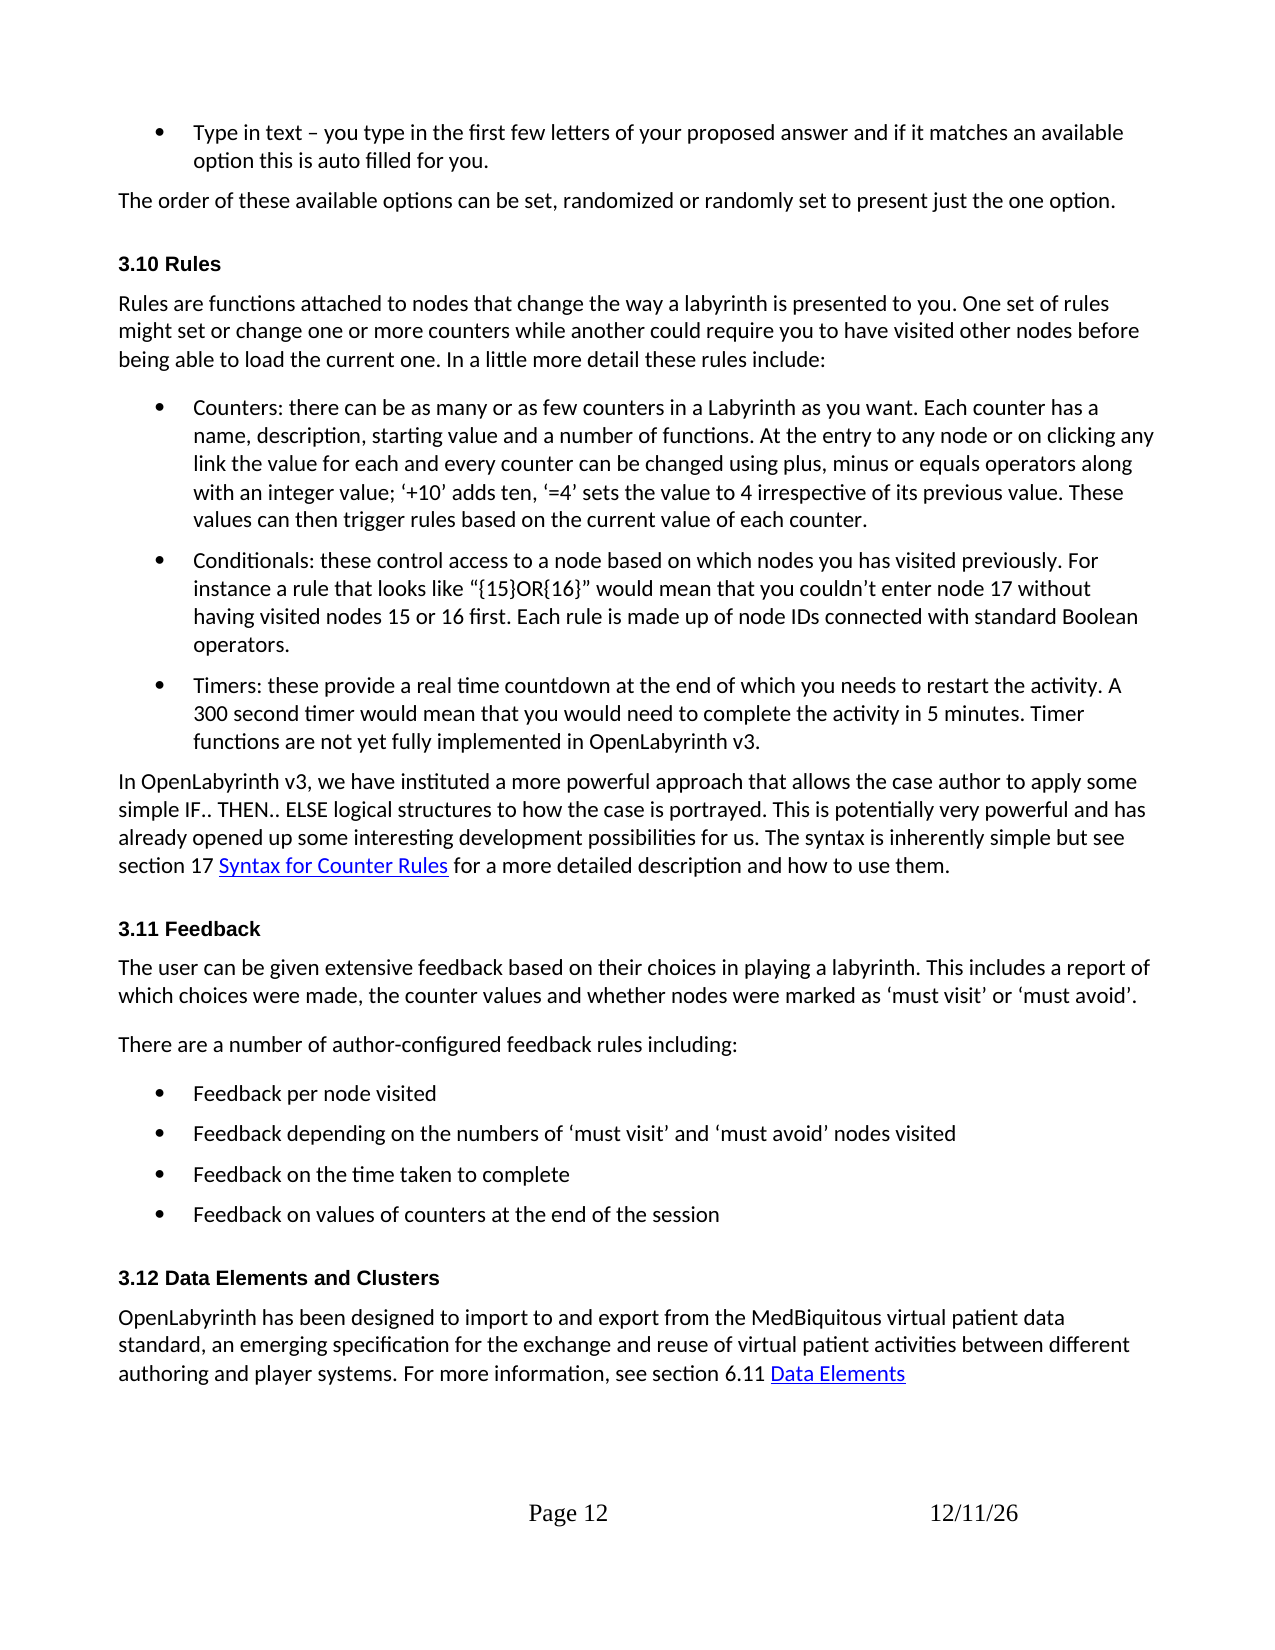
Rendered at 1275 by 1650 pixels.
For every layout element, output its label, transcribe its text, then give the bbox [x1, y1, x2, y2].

subtitle Feedback [118, 917, 1157, 941]
text The order of these available options can be set, randomized or randomly set to present just the one option. [118, 187, 1157, 215]
text In OpenLabyrinth v3, we have instituted a more powerful approach that allows the case author to apply some simple IF.. THEN.. ELSE logical structures to how the case is portrayed. This is potentially very powerful and has already opened up some interesting development possibilities for us. The syntax is inherently simple but see section 17 Syntax for Counter Rules for a more detailed description and how to use them. [118, 767, 1157, 879]
text OpenLabyrinth has been designed to import to and export from the MedBiquitous virtual patient data standard, an emerging specification for the exchange and reuse of virtual patient activities between different authoring and player systems. For more information, see section 6.11 Data Elements [118, 1303, 1157, 1387]
subtitle Data Elements and Clusters [118, 1266, 1157, 1290]
list Conditionals: these control access to a node based on which nodes you has visited previously. For instance a rule that looks like “{15}OR{16}” would mean that you couldn’t enter node 17 without having visited nodes 15 or 16 first. Each rule is made up of node IDs connected with standard Boolean operators. [156, 546, 1157, 658]
list Feedback on the time taken to complete [156, 1160, 1157, 1188]
subtitle Rules [118, 252, 1157, 276]
text The user can be given extensive feedback based on their choices in playing a labyrinth. This includes a report of which choices were made, the counter values and whether nodes were marked as ‘must visit’ or ‘must avoid’. [118, 953, 1157, 1009]
list Feedback on values of counters at the end of the session [156, 1201, 1157, 1229]
list Timers: these provide a real time countdown at the end of which you needs to restart the activity. A 300 second timer would mean that you would need to complete the activity in 5 minutes. Timer functions are not yet fully implemented in OpenLabyrinth v3. [156, 671, 1157, 755]
text There are a number of author-configured feedback rules including: [118, 1030, 1157, 1058]
list Feedback depending on the numbers of ‘must visit’ and ‘must avoid’ nodes visited [156, 1119, 1157, 1148]
text Rules are functions attached to nodes that change the way a labyrinth is presented to you. One set of rules might set or change one or more counters while another could require you to have visited other nodes before being able to load the current one. In a little more detail these rules include: [118, 289, 1157, 373]
list Feedback per node visited [156, 1079, 1157, 1107]
list Type in text – you type in the first few letters of your proposed answer and if it matches an available option this is auto filled for you. [156, 118, 1157, 174]
list Counters: there can be as many or as few counters in a Labyrinth as you want. Each counter has a name, description, starting value and a number of functions. At the entry to any node or on clicking any link the value for each and every counter can be changed using plus, minus or equals operators along with an integer value; ‘+10’ adds ten, ‘=4’ sets the value to 4 irrespective of its previous value. These values can then trigger rules based on the current value of each counter. [156, 393, 1157, 534]
